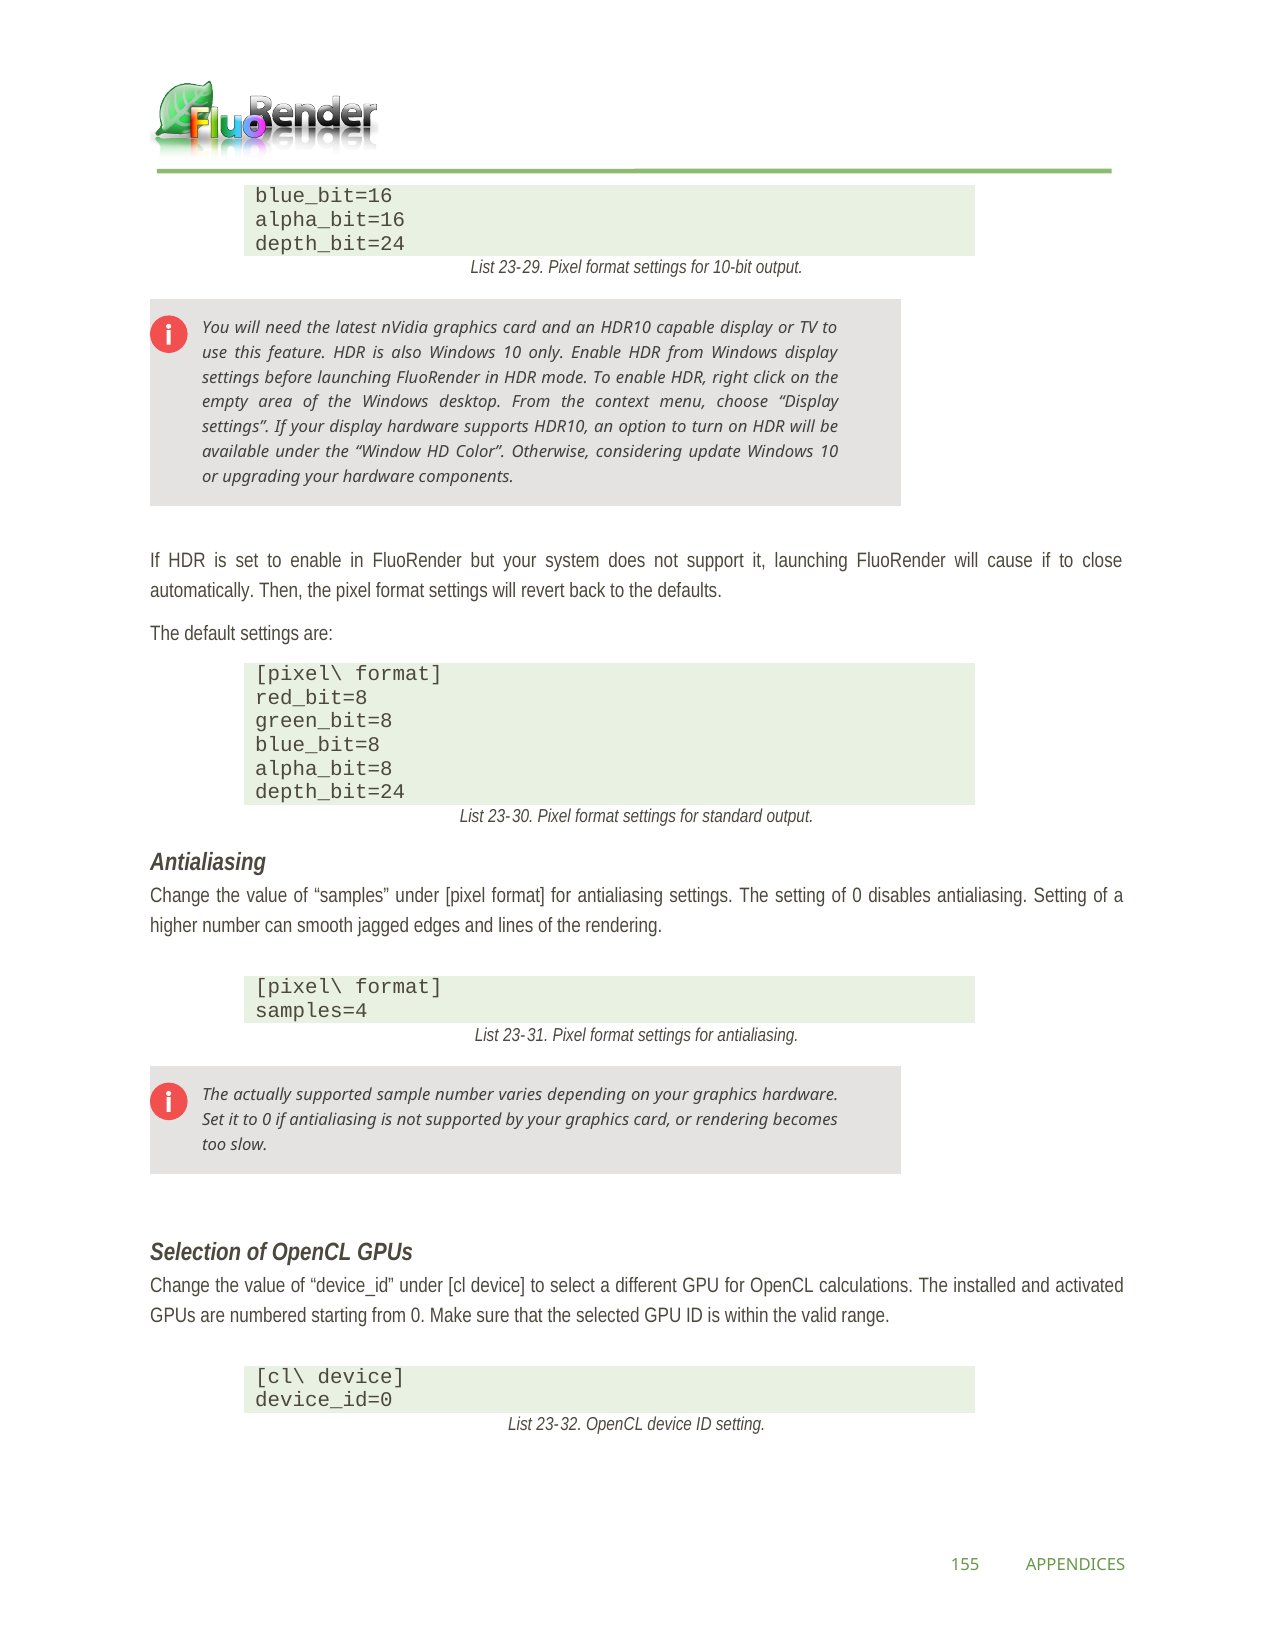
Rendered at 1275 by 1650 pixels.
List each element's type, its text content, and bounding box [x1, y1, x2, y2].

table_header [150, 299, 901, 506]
text Change the value of “samples” under [pixel format] for antialiasing settings. The setting of 0 disables antialiasing. Setting of a higher number can smooth jagged edges and lines of the rendering. [150, 883, 1125, 937]
subtitle Antialiasing [150, 847, 1125, 876]
text Change the value of “device_id” under [cl device] to select a different GPU for OpenCL calculations. The installed and activated GPUs are numbered starting from 0. Make sure that the selected GPU ID is within the valid range. [150, 1273, 1125, 1326]
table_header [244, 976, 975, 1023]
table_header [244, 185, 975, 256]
text The default settings are: [150, 621, 1125, 645]
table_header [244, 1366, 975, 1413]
text If HDR is set to enable in FluoRender but your system does not support it, launching FluoRender will cause if to close automatically. Then, the pixel format settings will revert back to the defaults. [150, 548, 1125, 602]
subtitle Selection of OpenCL GPUs [150, 1237, 1125, 1266]
picture [150, 75, 379, 162]
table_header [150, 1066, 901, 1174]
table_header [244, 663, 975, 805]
